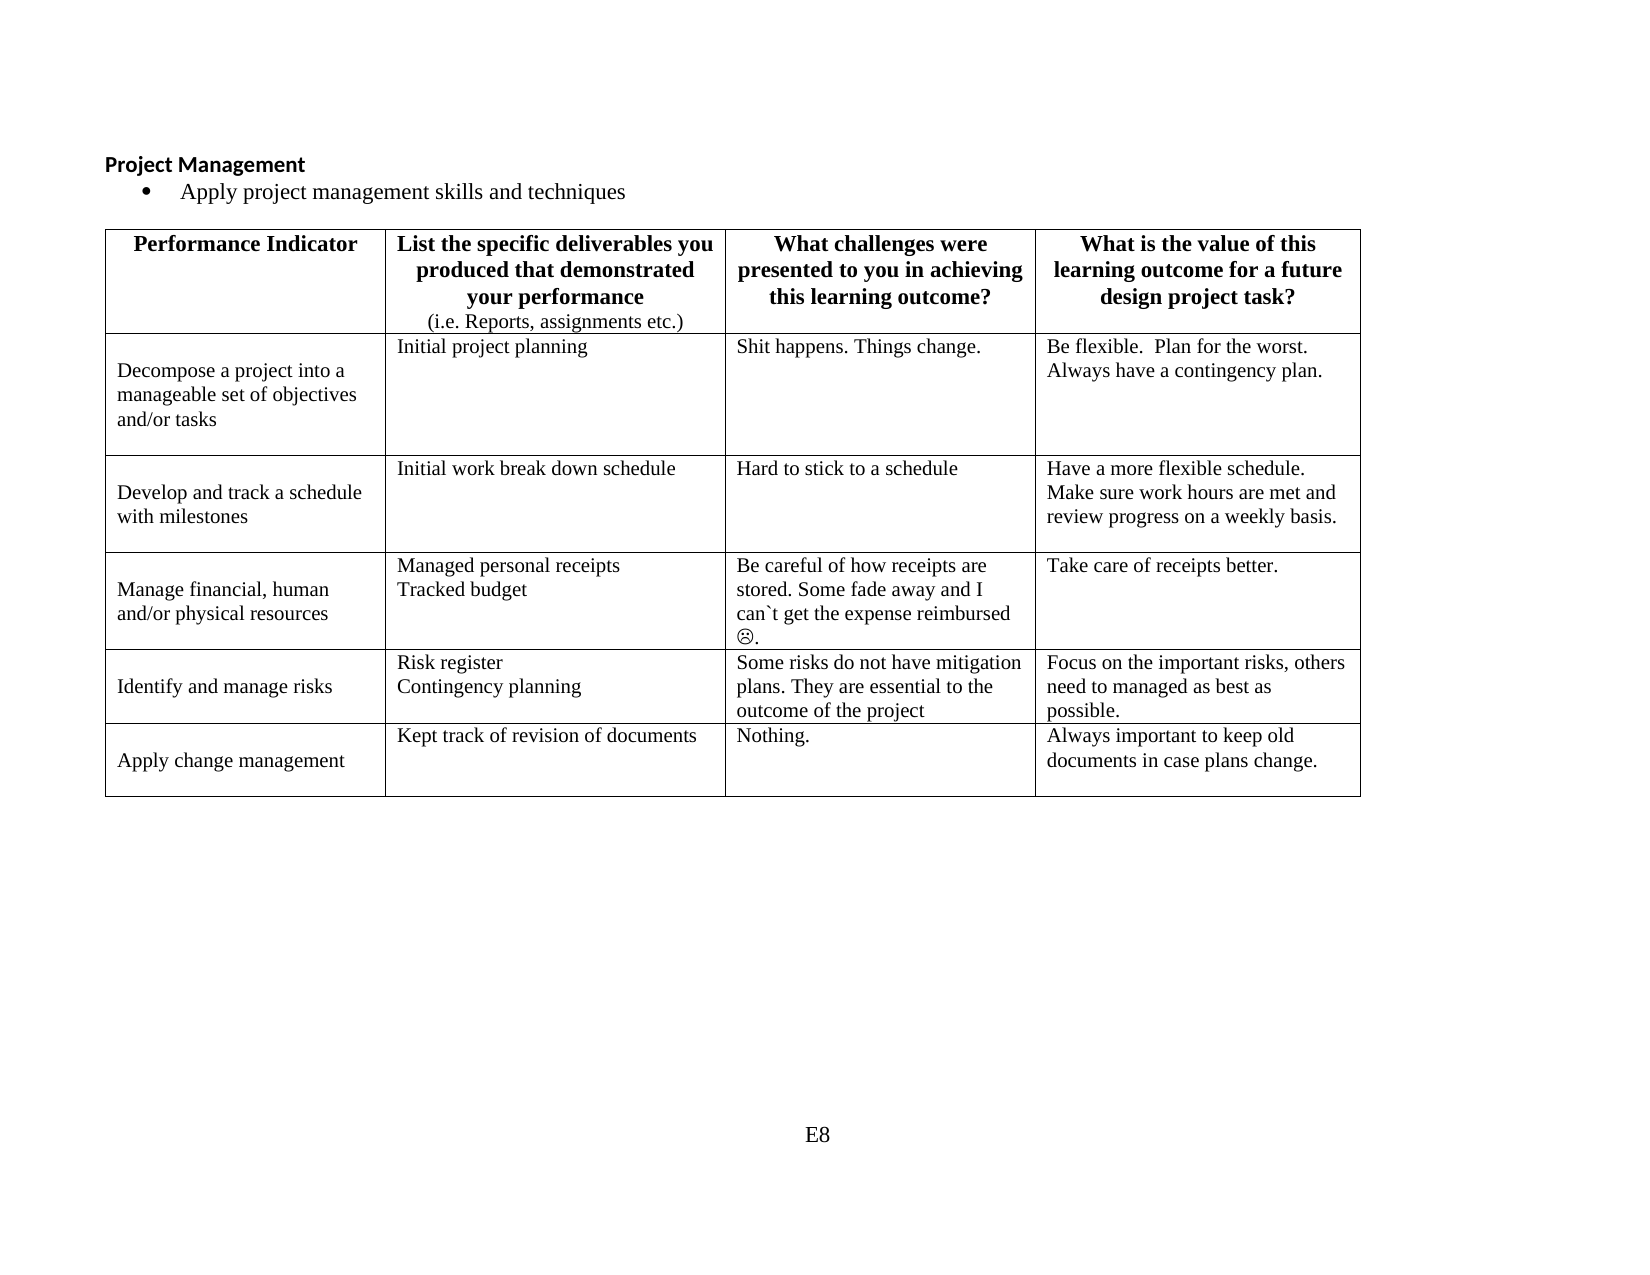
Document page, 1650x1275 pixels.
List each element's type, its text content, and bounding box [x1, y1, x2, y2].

table_cell Shit happens. Things change. [726, 334, 1035, 454]
table_cell Be careful of how receipts are stored. Some fade away and I can`t get the expense reimbursed . [726, 553, 1035, 649]
table_cell Initial work break down schedule [386, 456, 725, 552]
list Apply project management skills and techniques [142, 178, 1530, 204]
table_cell Managed personal receipts Tracked budget [386, 553, 725, 649]
table_cell Manage financial, human and/or physical resources [106, 553, 385, 649]
table_cell Develop and track a schedule with milestones [106, 456, 385, 552]
table_header What is the value of this learning outcome for a future design project task? [1036, 230, 1360, 333]
table_header List the specific deliverables you produced that demonstrated your performance (i.e. Reports, assignments etc.) [386, 230, 725, 333]
table_cell Risk register Contingency planning [386, 650, 725, 722]
table_cell Have a more flexible schedule. Make sure work hours are met and review progress on a weekly basis. [1036, 456, 1360, 552]
table_header What challenges were presented to you in achieving this learning outcome? [726, 230, 1035, 333]
table_cell Hard to stick to a schedule [726, 456, 1035, 552]
table_cell Take care of receipts better. [1036, 553, 1360, 649]
table_cell Decompose a project into a manageable set of objectives and/or tasks [106, 334, 385, 454]
table_cell Identify and manage risks [106, 650, 385, 722]
table_cell Nothing. [726, 724, 1035, 796]
table_cell Initial project planning [386, 334, 725, 454]
table_cell Kept track of revision of documents [386, 724, 725, 796]
table_cell Be flexible. Plan for the worst. Always have a contingency plan. [1036, 334, 1360, 454]
table_cell Apply change management [106, 724, 385, 796]
table_cell Some risks do not have mitigation plans. They are essential to the outcome of the project [726, 650, 1035, 722]
table_cell Focus on the important risks, others need to managed as best as possible. [1036, 650, 1360, 722]
table_cell Always important to keep old documents in case plans change. [1036, 724, 1360, 796]
table_header Performance Indicator [106, 230, 385, 333]
text Project Management [105, 150, 1530, 178]
